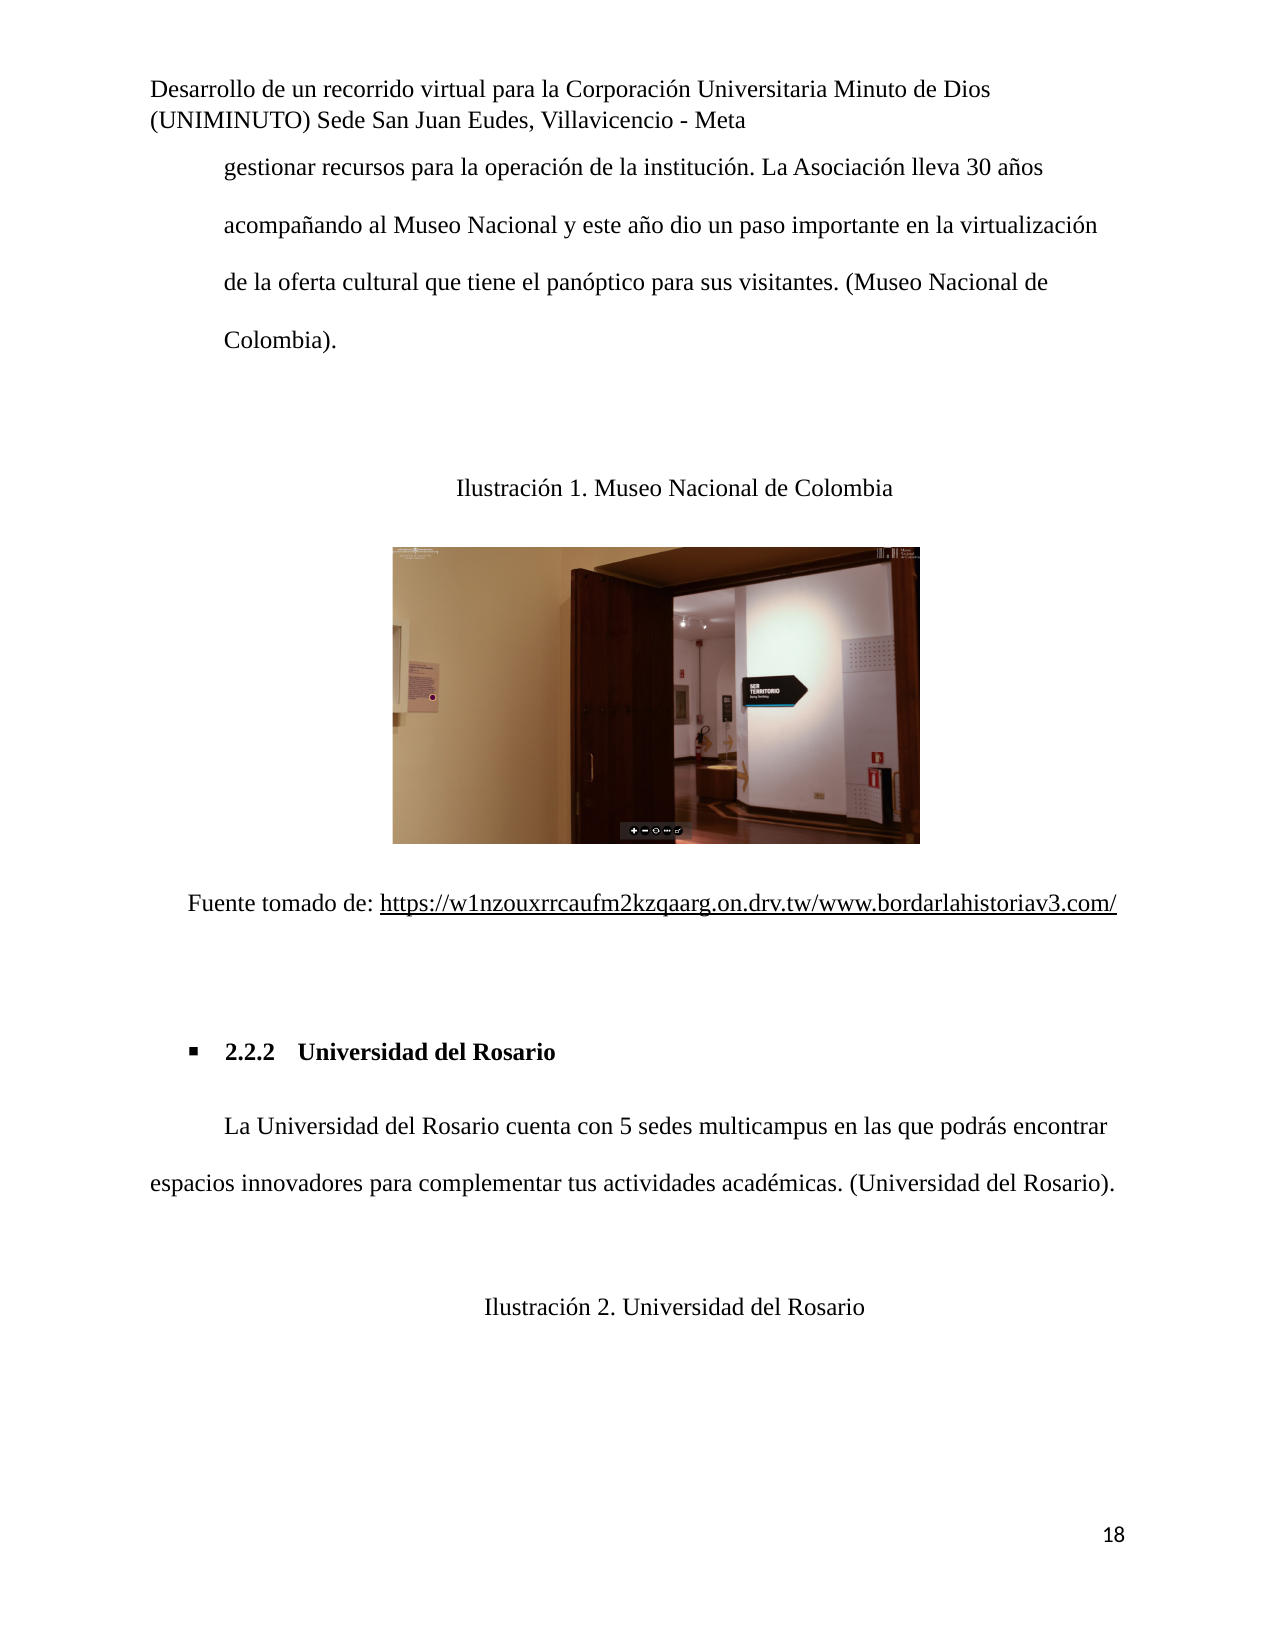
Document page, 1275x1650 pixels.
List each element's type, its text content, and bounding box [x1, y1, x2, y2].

text Fuente tomado de: https://w1nzouxrrcaufm2kzqaarg.on.drv.tw/www.bordarlahistoriav3.com/ [187, 888, 1125, 917]
text La Universidad del Rosario cuenta con 5 sedes multicampus en las que podrás encontrar espacios innovadores para complementar tus actividades académicas. (Universidad del Rosario). [150, 1111, 1125, 1197]
list 2.2.2 Universidad del Rosario [187, 1037, 1125, 1066]
picture [392, 547, 920, 844]
text Ilustración 1. Museo Nacional de Colombia [150, 473, 1125, 502]
text Ilustración 2. Universidad del Rosario [150, 1292, 1125, 1321]
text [224, 152, 1125, 353]
